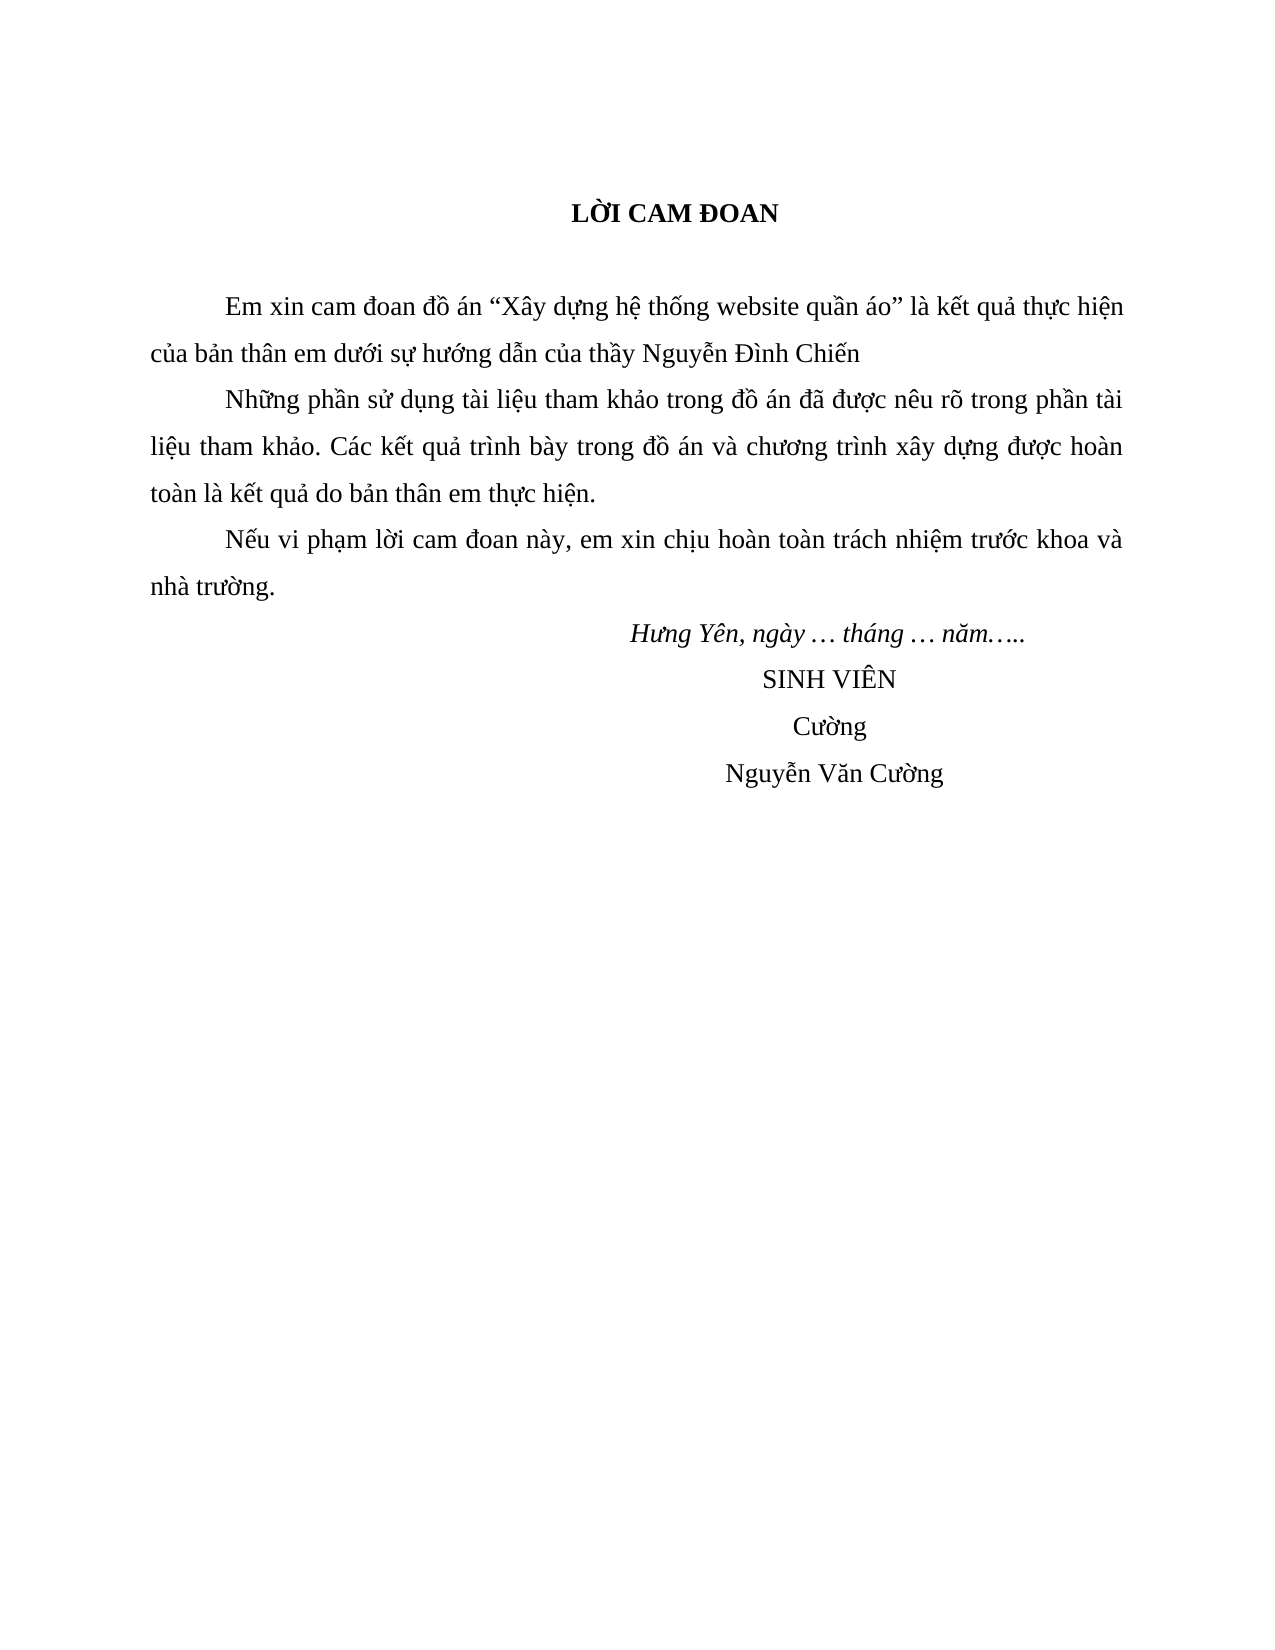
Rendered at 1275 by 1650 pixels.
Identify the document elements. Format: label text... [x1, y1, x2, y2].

text Những phần sử dụng tài liệu tham khảo trong đồ án đã được nêu rõ trong phần tài liệu tham khảo. Các kết quả trình bày trong đồ án và chương trình xây dựng được hoàn toàn là kết quả do bản thân em thực hiện. [150, 383, 1125, 508]
text Nguyễn Văn Cường [150, 757, 1125, 1021]
text LỜI CAM ĐOAN [150, 197, 1125, 228]
text Em xin cam đoan đồ án “Xây dựng hệ thống website quần áo” là kết quả thực hiện của bản thân em dưới sự hướng dẫn của thầy Nguyễn Đình Chiến [150, 290, 1125, 368]
text Cường [150, 710, 1125, 741]
text Nếu vi phạm lời cam đoan này, em xin chịu hoàn toàn trách nhiệm trước khoa và nhà trường. [150, 523, 1125, 601]
text Hưng Yên, ngày … tháng … năm….. [150, 617, 1125, 648]
text SINH VIÊN [150, 663, 1125, 694]
